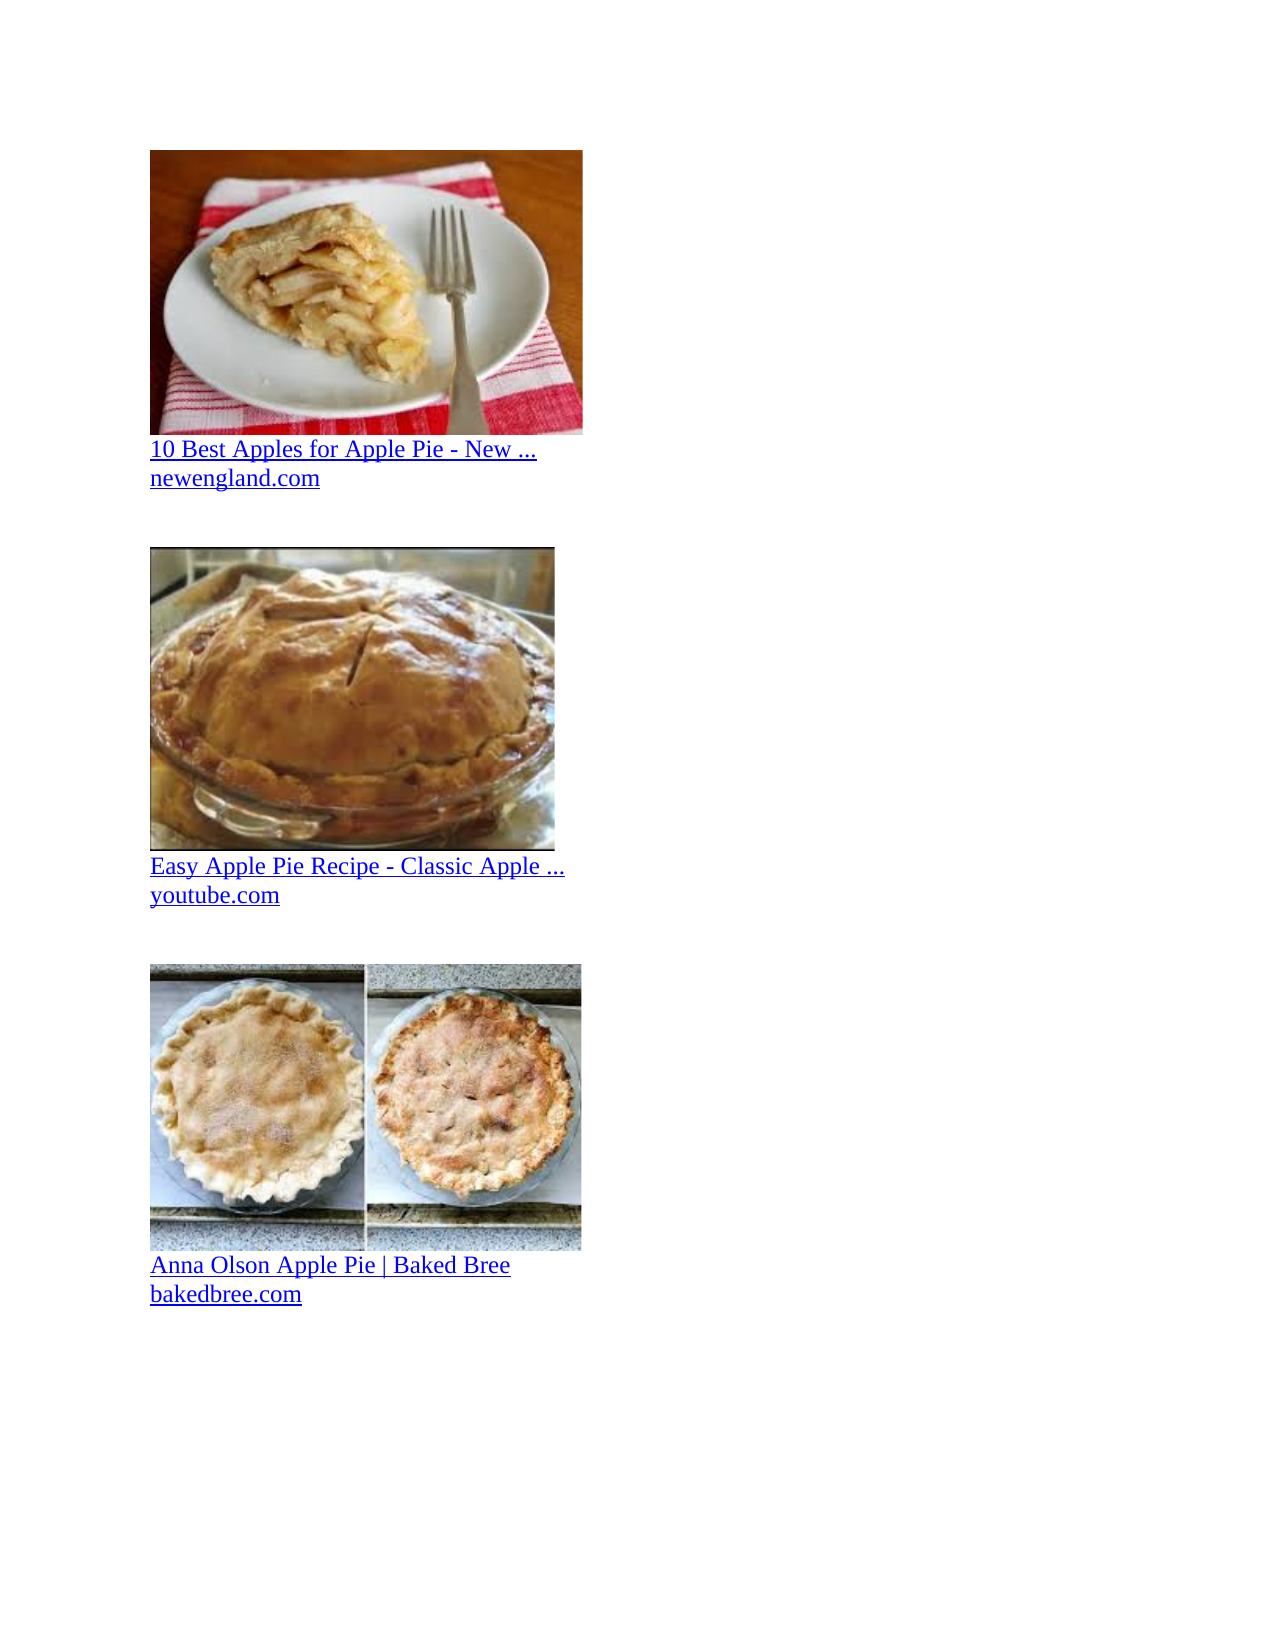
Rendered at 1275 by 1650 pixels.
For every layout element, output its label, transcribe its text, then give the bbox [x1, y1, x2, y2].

picture [150, 547, 555, 851]
text Easy Apple Pie Recipe - Classic Apple ... [150, 851, 1125, 880]
text Anna Olson Apple Pie | Baked Bree [150, 1251, 1125, 1279]
text newengland.com [150, 463, 1125, 492]
text 10 Best Apples for Apple Pie - New ... [150, 434, 1125, 463]
text youtube.com [150, 880, 1125, 908]
picture [150, 150, 583, 435]
text bakedbree.com [150, 1279, 1125, 1308]
picture [150, 964, 582, 1251]
